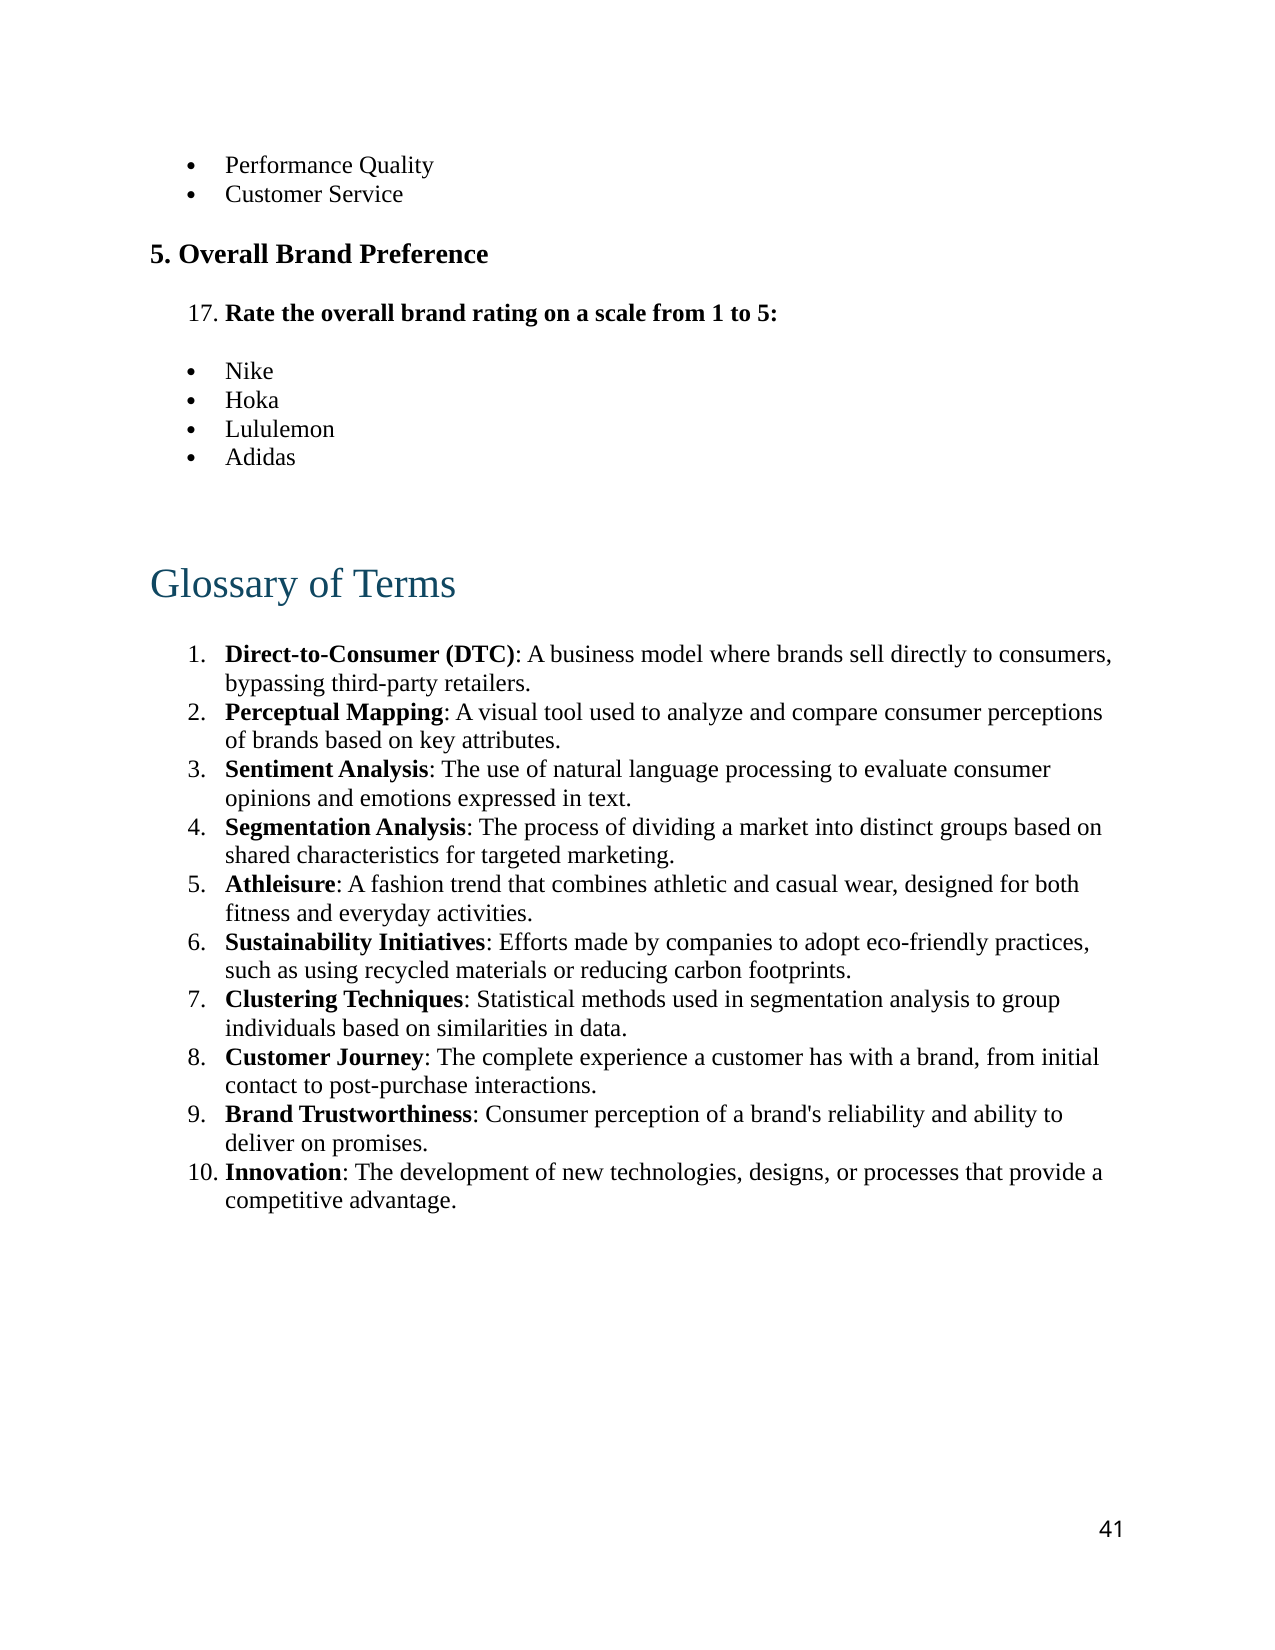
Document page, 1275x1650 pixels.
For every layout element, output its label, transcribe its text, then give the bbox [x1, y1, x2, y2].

list Innovation: The development of new technologies, designs, or processes that provide a competitive advantage. [187, 1157, 1125, 1214]
subtitle Glossary of Terms [150, 558, 1125, 606]
list Segmentation Analysis: The process of dividing a market into distinct groups based on shared characteristics for targeted marketing. [187, 812, 1125, 869]
list Rate the overall brand rating on a scale from 1 to 5: [187, 298, 1125, 327]
list Performance Quality [187, 150, 1125, 179]
list Brand Trustworthiness: Consumer perception of a brand's reliability and ability to deliver on promises. [187, 1099, 1125, 1157]
list Athleisure: A fashion trend that combines athletic and casual wear, designed for both fitness and everyday activities. [187, 869, 1125, 927]
list Perceptual Mapping: A visual tool used to analyze and compare consumer perceptions of brands based on key attributes. [187, 697, 1125, 754]
list Nike [187, 356, 1125, 385]
text 5. Overall Brand Preference [150, 237, 1125, 269]
list Sustainability Initiatives: Efforts made by companies to adopt eco-friendly practices, such as using recycled materials or reducing carbon footprints. [187, 927, 1125, 984]
list Hoka [187, 385, 1125, 414]
list Sentiment Analysis: The use of natural language processing to evaluate consumer opinions and emotions expressed in text. [187, 754, 1125, 812]
list Customer Service [187, 179, 1125, 207]
list Customer Journey: The complete experience a customer has with a brand, from initial contact to post-purchase interactions. [187, 1042, 1125, 1099]
list Direct-to-Consumer (DTC): A business model where brands sell directly to consumers, bypassing third-party retailers. [187, 639, 1125, 697]
list Lululemon [187, 414, 1125, 442]
list Clustering Techniques: Statistical methods used in segmentation analysis to group individuals based on similarities in data. [187, 984, 1125, 1042]
list Adidas [187, 442, 1125, 471]
